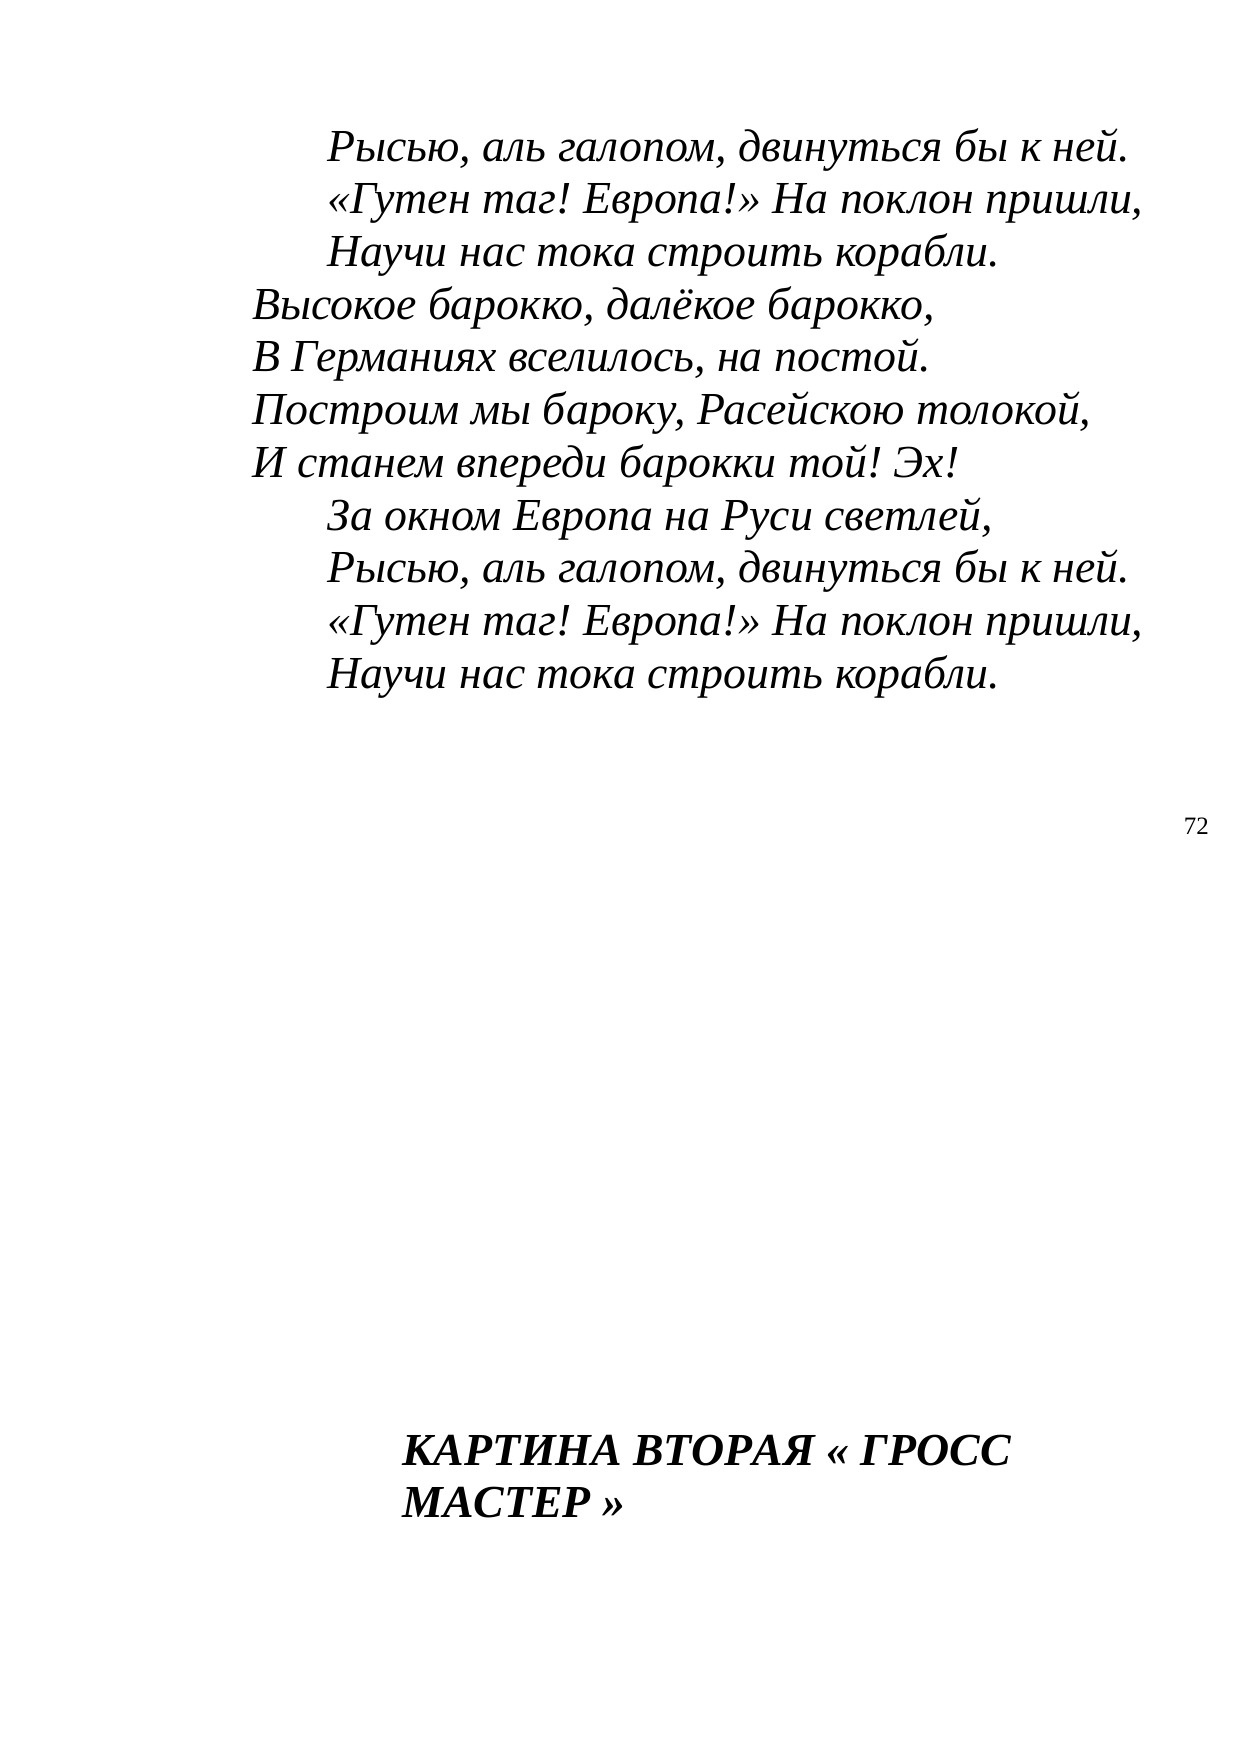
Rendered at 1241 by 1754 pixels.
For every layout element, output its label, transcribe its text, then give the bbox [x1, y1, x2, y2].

text За окном Европа на Руси светлей, [327, 487, 1152, 540]
text «Гутен таг! Европа!» На поклон пришли, [327, 592, 1152, 645]
text В Германиях вселилось, на постой. [252, 329, 1152, 382]
text Высокое барокко, далёкое барокко, [252, 276, 1152, 329]
text И станем впереди барокки той! Эх! [252, 434, 1152, 487]
text Рысью, аль галопом, двинуться бы к ней. [327, 540, 1152, 592]
text Рысью, аль галопом, двинуться бы к ней. «Гутен таг! Европа!» На поклон пришли, [327, 118, 1152, 223]
text Построим мы бароку, Расейскою толокой, [252, 382, 1152, 434]
text Научи нас тока строить корабли. [327, 645, 1152, 698]
subtitle КАРТИНА ВТОРАЯ « ГРОСС МАСТЕР » [402, 1422, 1152, 1528]
text Научи нас тока строить корабли. [327, 223, 1152, 276]
